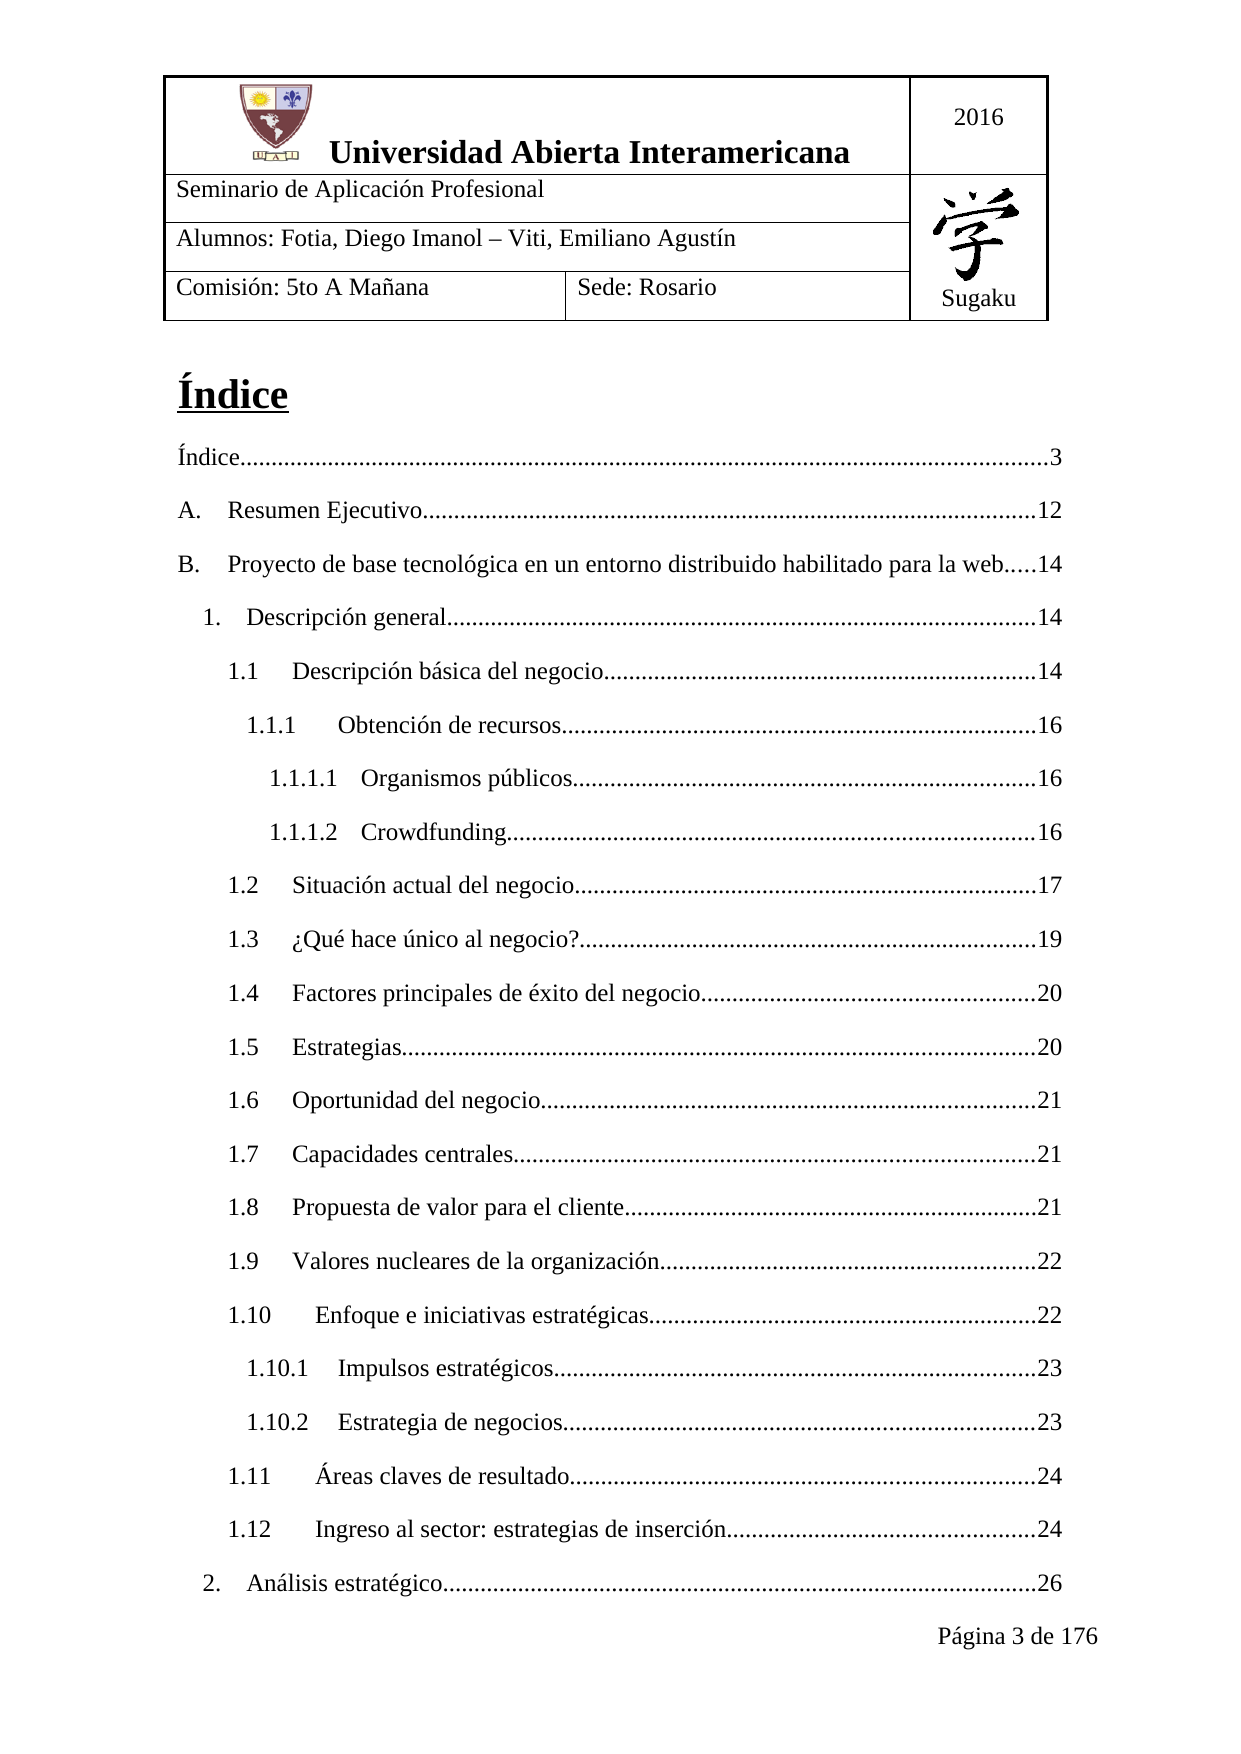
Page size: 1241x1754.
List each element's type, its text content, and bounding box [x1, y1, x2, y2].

text 1.9 Valores nucleares de la organización 22 [227, 1246, 1063, 1275]
text 1.1.1 Obtención de recursos 16 [246, 710, 1063, 738]
text 1.12 Ingreso al sector: estrategias de inserción 24 [227, 1514, 1063, 1543]
text 1.1 Descripción básica del negocio 14 [227, 656, 1063, 685]
text Índice 3 [177, 442, 1063, 470]
text 1.3 ¿Qué hace único al negocio? 19 [227, 924, 1063, 953]
text A. Resumen Ejecutivo 12 [177, 495, 1063, 524]
text 1.10.2 Estrategia de negocios 23 [246, 1407, 1063, 1436]
text 2. Análisis estratégico 26 [202, 1568, 1063, 1597]
text 1.7 Capacidades centrales 21 [227, 1139, 1063, 1168]
picture [223, 78, 329, 164]
text B. Proyecto de base tecnológica en un entorno distribuido habilitado para la web. 14 [177, 549, 1063, 577]
text 1. Descripción general 14 [202, 602, 1063, 631]
text 1.6 Oportunidad del negocio 21 [227, 1085, 1063, 1114]
text 1.10 Enfoque e iniciativas estratégicas 22 [227, 1300, 1063, 1328]
picture [927, 181, 1030, 284]
subtitle Índice [177, 173, 1063, 418]
text 1.10.1 Impulsos estratégicos 23 [246, 1353, 1063, 1382]
text 1.2 Situación actual del negocio 17 [227, 871, 1063, 899]
text 1.1.1.2 Crowdfunding 16 [269, 817, 1063, 846]
text 1.11 Áreas claves de resultado 24 [227, 1461, 1063, 1489]
text 1.5 Estrategias 20 [227, 1032, 1063, 1060]
text 1.4 Factores principales de éxito del negocio 20 [227, 978, 1063, 1007]
text 1.1.1.1 Organismos públicos 16 [269, 763, 1063, 792]
text 1.8 Propuesta de valor para el cliente 21 [227, 1192, 1063, 1221]
